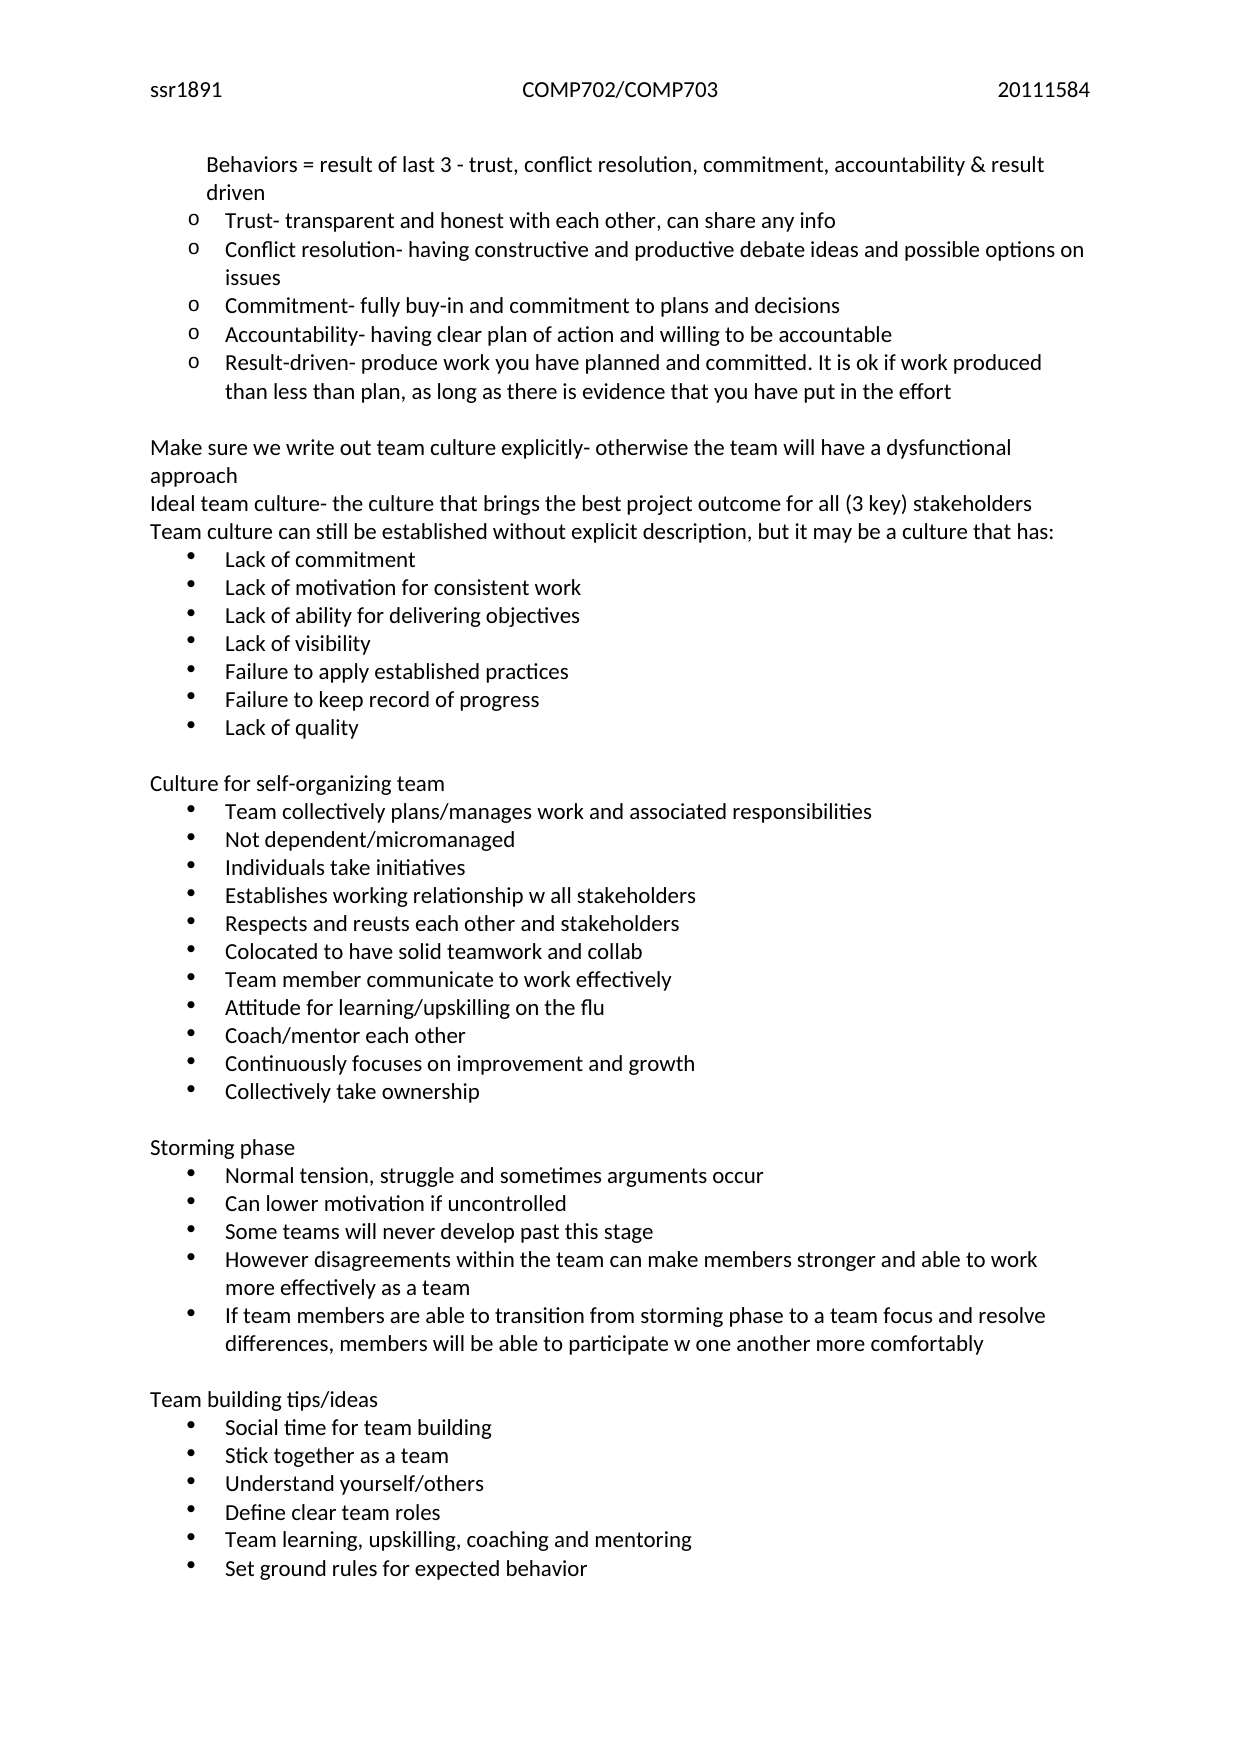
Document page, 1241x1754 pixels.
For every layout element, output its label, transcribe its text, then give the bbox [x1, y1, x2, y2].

list Understand yourself/others [187, 1469, 1090, 1498]
text Culture for self-organizing team [150, 769, 1090, 797]
text Make sure we write out team culture explicitly- otherwise the team will have a dysfunctional approach [150, 433, 1090, 489]
text Team culture can still be established without explicit description, but it may be a culture that has: [150, 517, 1090, 545]
list Individuals take initiatives [187, 853, 1090, 881]
list Can lower motivation if uncontrolled [187, 1189, 1090, 1217]
text Team building tips/ideas [150, 1386, 1090, 1413]
list Colocated to have solid teamwork and collab [187, 937, 1090, 965]
text Ideal team culture- the culture that brings the best project outcome for all (3 key) stakeholders [150, 489, 1090, 517]
list Continuously focuses on improvement and growth [187, 1049, 1090, 1077]
list Lack of visibility [187, 629, 1090, 657]
list Some teams will never develop past this stage [187, 1217, 1090, 1245]
list If team members are able to transition from storming phase to a team focus and resolve differences, members will be able to participate w one another more comfortably [187, 1301, 1090, 1357]
list Conflict resolution- having constructive and productive debate ideas and possible options on issues [187, 234, 1090, 291]
list Set ground rules for expected behavior [187, 1554, 1090, 1582]
list Establishes working relationship w all stakeholders [187, 881, 1090, 909]
list Lack of quality [187, 713, 1090, 741]
list Stick together as a team [187, 1442, 1090, 1469]
list Social time for team building [187, 1413, 1090, 1442]
list Not dependent/micromanaged [187, 825, 1090, 853]
list Team collectively plans/manages work and associated responsibilities [187, 797, 1090, 825]
list Respects and reusts each other and stakeholders [187, 909, 1090, 937]
list Lack of ability for delivering objectives [187, 601, 1090, 629]
list Failure to keep record of progress [187, 685, 1090, 713]
list Result-driven- produce work you have planned and committed. It is ok if work produced than less than plan, as long as there is evidence that you have put in the effort [187, 348, 1090, 405]
list Failure to apply established practices [187, 657, 1090, 685]
list However disagreements within the team can make members stronger and able to work more effectively as a team [187, 1245, 1090, 1301]
list Collectively take ownership [187, 1077, 1090, 1105]
list Team learning, upskilling, coaching and mentoring [187, 1526, 1090, 1554]
list Define clear team roles [187, 1498, 1090, 1526]
list Trust- transparent and honest with each other, can share any info [187, 206, 1090, 234]
text Storming phase [150, 1133, 1090, 1161]
list Commitment- fully buy-in and commitment to plans and decisions [187, 291, 1090, 320]
list Coach/mentor each other [187, 1021, 1090, 1049]
list Lack of motivation for consistent work [187, 573, 1090, 601]
text Behaviors = result of last 3 - trust, conflict resolution, commitment, accountability & result driven [206, 150, 1090, 206]
list Normal tension, struggle and sometimes arguments occur [187, 1161, 1090, 1189]
list Team member communicate to work effectively [187, 965, 1090, 993]
list Accountability- having clear plan of action and willing to be accountable [187, 320, 1090, 348]
list Attitude for learning/upskilling on the flu [187, 993, 1090, 1021]
list Lack of commitment [187, 545, 1090, 573]
